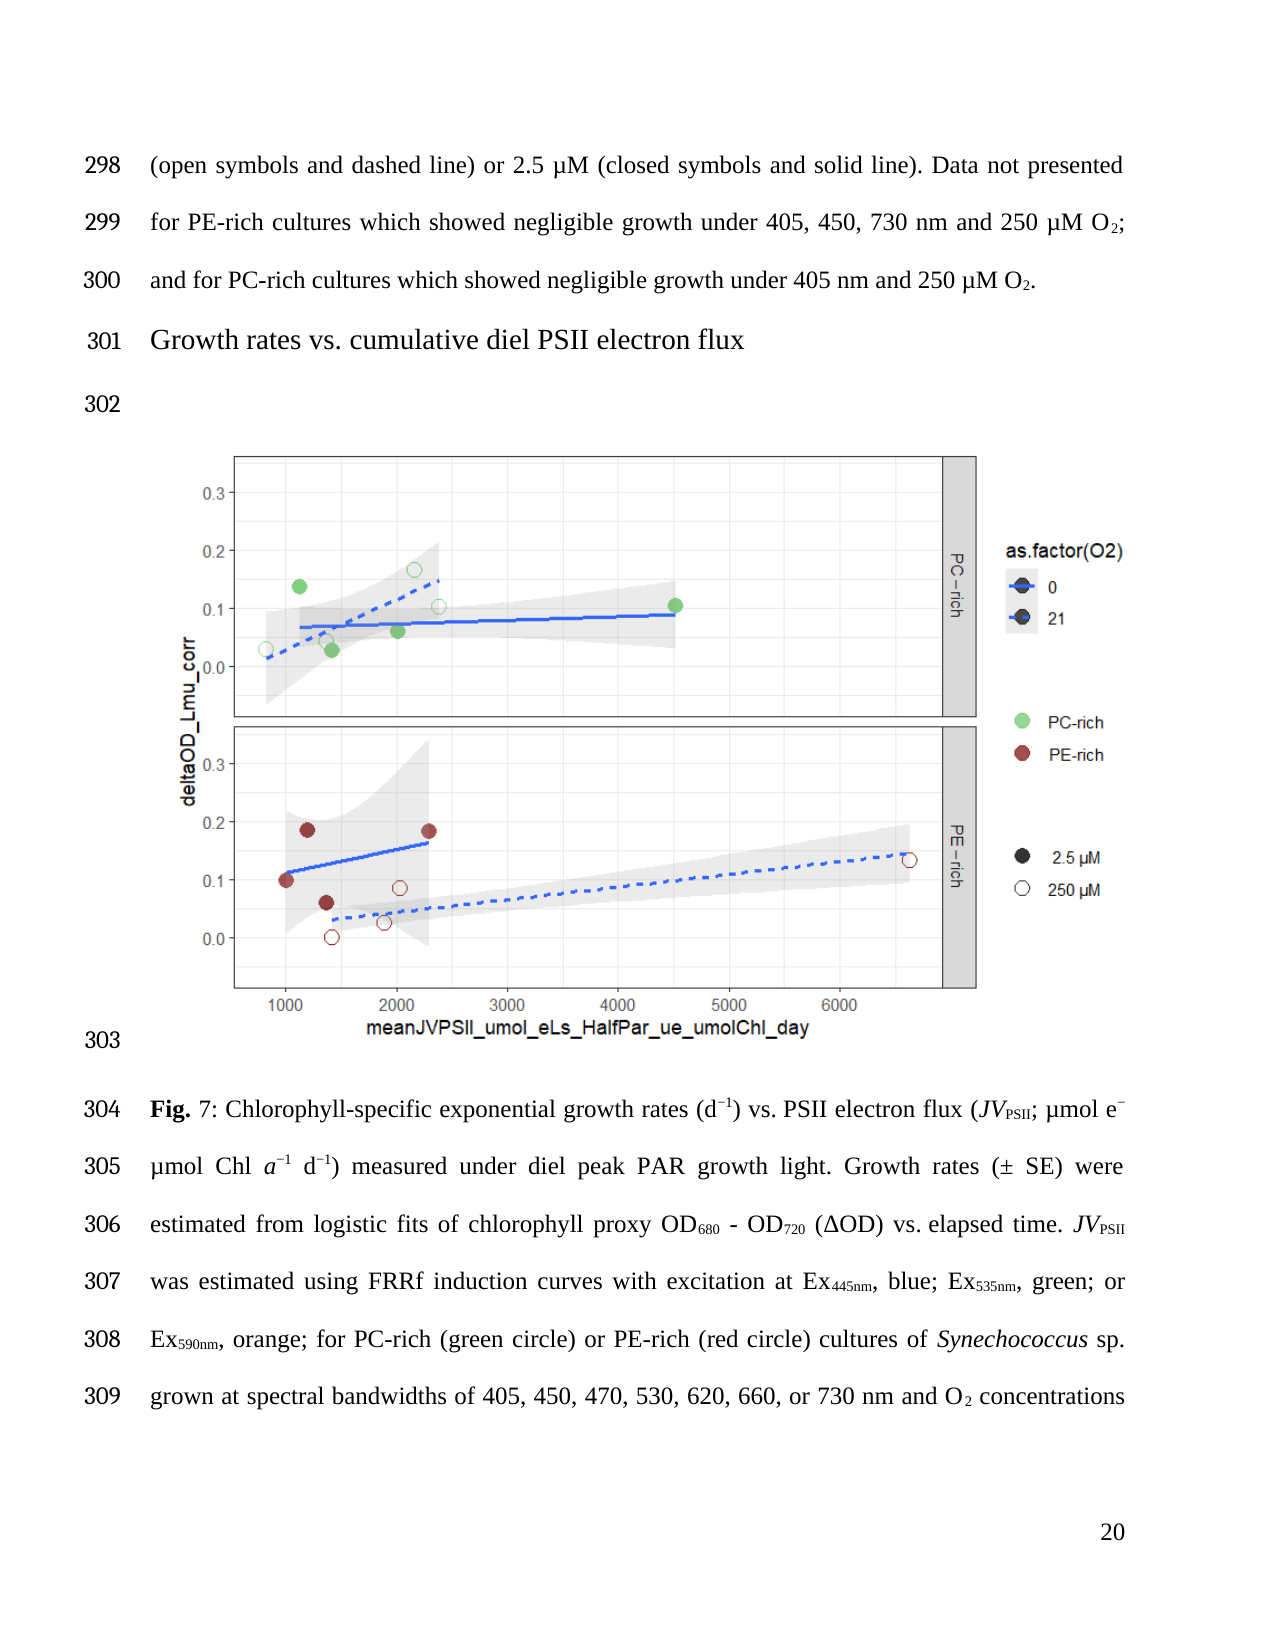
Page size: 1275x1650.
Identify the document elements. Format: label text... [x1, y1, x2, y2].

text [150, 150, 1125, 294]
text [150, 1094, 1125, 1410]
subtitle Growth rates vs. cumulative diel PSII electron flux [150, 322, 1125, 356]
picture [168, 447, 1144, 1049]
